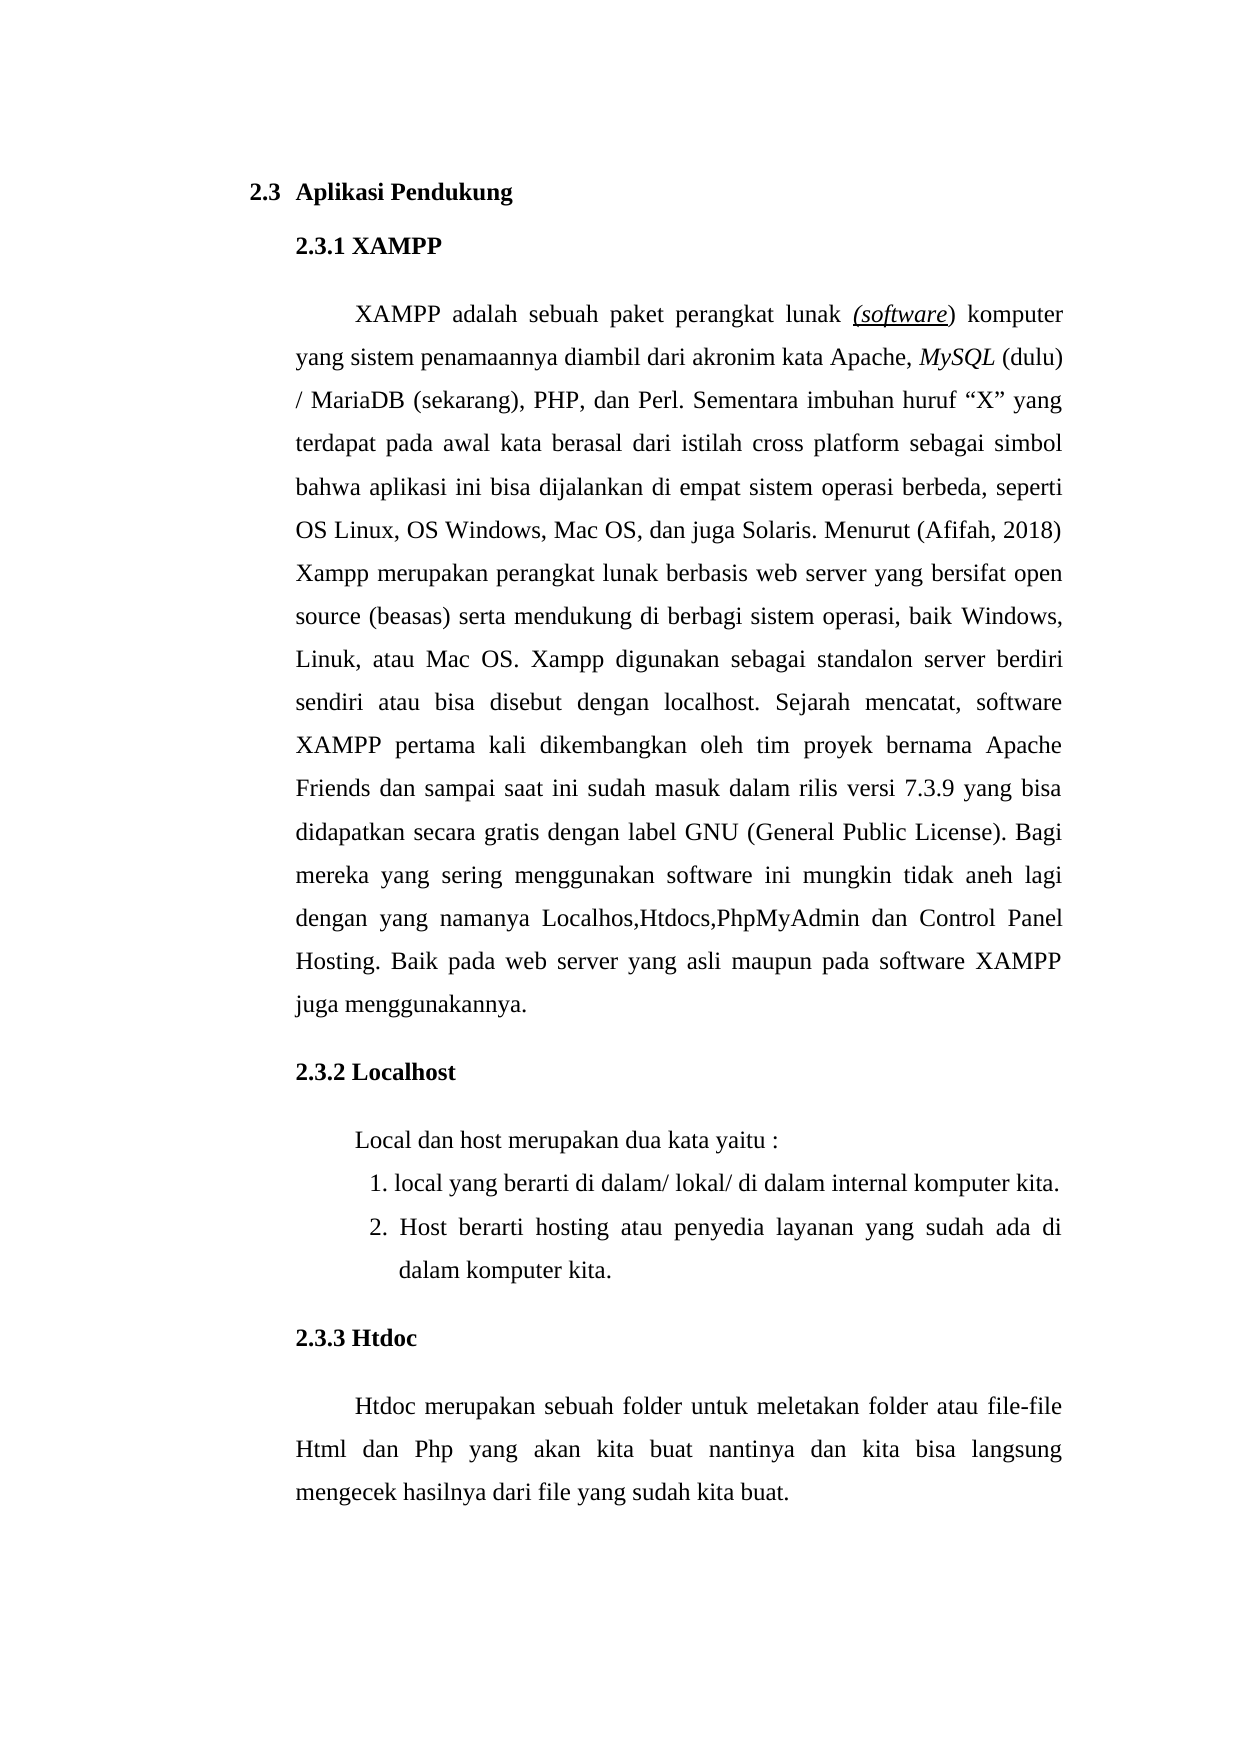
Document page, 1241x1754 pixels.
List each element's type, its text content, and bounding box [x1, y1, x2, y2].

subtitle XAMPP [295, 231, 1063, 260]
subtitle Aplikasi Pendukung [281, 177, 1063, 206]
subtitle Localhost [295, 1057, 1063, 1086]
text 1. local yang berarti di dalam/ lokal/ di dalam internal komputer kita. [310, 1168, 1063, 1197]
text Htdoc merupakan sebuah folder untuk meletakan folder atau file-file Html dan Php yang akan kita buat nantinya dan kita bisa langsung mengecek hasilnya dari file yang sudah kita buat. [295, 1391, 1063, 1506]
text 2. Host berarti hosting atau penyedia layanan yang sudah ada di dalam komputer kita. [369, 1212, 1063, 1283]
text XAMPP adalah sebuah paket perangkat lunak (software) komputer yang sistem penamaannya diambil dari akronim kata Apache, MySQL (dulu) / MariaDB (sekarang), PHP, dan Perl. Sementara imbuhan huruf “X” yang terdapat pada awal kata berasal dari istilah cross platform sebagai simbol bahwa aplikasi ini bisa dijalankan di empat sistem operasi berbeda, seperti OS Linux, OS Windows, Mac OS, dan juga Solaris. Menurut (Afifah, 2018) Xampp merupakan perangkat lunak berbasis web server yang bersifat open source (beasas) serta mendukung di berbagi sistem operasi, baik Windows, Linuk, atau Mac OS. Xampp digunakan sebagai standalon server berdiri sendiri atau bisa disebut dengan localhost. Sejarah mencatat, software XAMPP pertama kali dikembangkan oleh tim proyek bernama Apache Friends dan sampai saat ini sudah masuk dalam rilis versi 7.3.9 yang bisa didapatkan secara gratis dengan label GNU (General Public License). Bagi mereka yang sering menggunakan software ini mungkin tidak aneh lagi dengan yang namanya Localhos,Htdocs,PhpMyAdmin dan Control Panel Hosting. Baik pada web server yang asli maupun pada software XAMPP juga menggunakannya. [295, 299, 1063, 1018]
subtitle Htdoc [295, 1323, 1063, 1352]
text Local dan host merupakan dua kata yaitu : [295, 1125, 1063, 1154]
